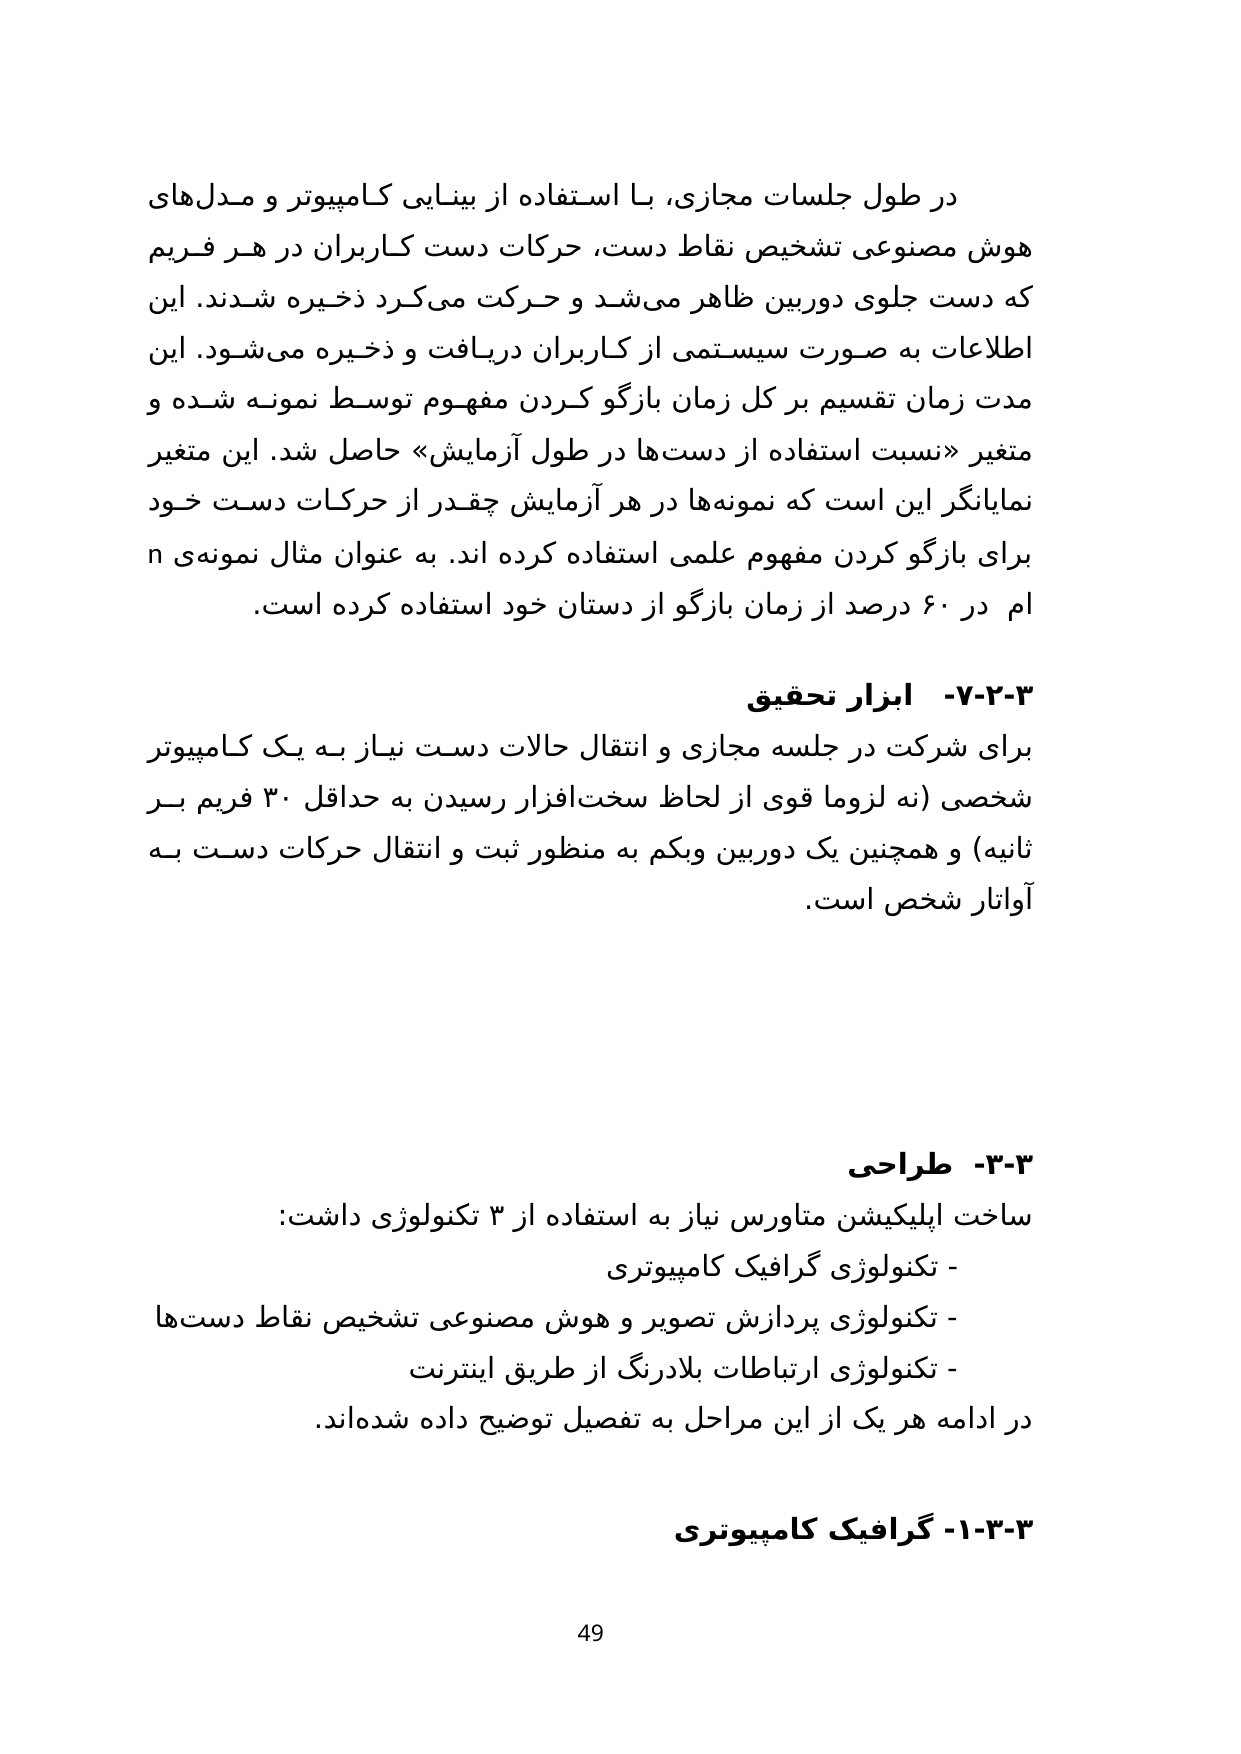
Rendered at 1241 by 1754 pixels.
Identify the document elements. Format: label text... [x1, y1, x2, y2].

text در طول جلسات مجازی، با استفاده از بینایی کامپیوتر و مدل‌های هوش مصنوعی تشخیص نقاط دست، حرکات دست کاربران در هر فریم که دست جلوی دوربین ظاهر می‌شد و حرکت می‌کرد ذخیره شدند. این اطلاعات به صورت سیستمی از کاربران دریافت و ذخیره می‌شود. این مدت زمان تقسیم بر کل زمان بازگو کردن مفهوم توسط نمونه شده و متغیر «نسبت استفاده از دست‌ها در طول آزمایش» حاصل شد. این متغیر نمایانگر این است که نمونه‌ها در هر آزمایش چقدر از حرکات دست خود برای بازگو کردن مفهوم علمی استفاده کرده اند. به عنوان مثال نمونه‌ی n ام در ۶۰ درصد از زمان بازگو از دستان خود استفاده کرده است. [148, 178, 1033, 621]
text ۷-۲-۳- ابزار تحقیق [148, 679, 1033, 713]
text - تکنولوژی گرافیک کامپیوتری [148, 1249, 1033, 1283]
text - تکنولوژی ارتباطات بلادرنگ از طریق اینترنت [148, 1351, 1033, 1385]
text برای شرکت در جلسه مجازی و انتقال حالات دست نیاز به یک کامپیوتر شخصی (نه لزوما قوی از لحاظ سخت‌افزار رسیدن به حداقل ۳۰ فریم بر ثانیه) و همچنین یک دوربین وبکم به منظور ثبت و انتقال حرکات دست به آواتار شخص است. [148, 730, 1033, 916]
text ۱-۳-۳- گرافیک کامپیوتری [148, 1512, 1033, 1546]
text - تکنولوژی پردازش تصویر و هوش مصنوعی تشخیص نقاط دست‌ها [148, 1300, 1033, 1334]
text ساخت اپلیکیشن متاورس نیاز به استفاده از ۳ تکنولوژی داشت: [148, 1198, 1033, 1232]
text در ادامه هر یک از این مراحل به تفصیل توضیح داده شده‌اند. [148, 1402, 1033, 1436]
text ۳-۳- طراحی [148, 1147, 1033, 1181]
